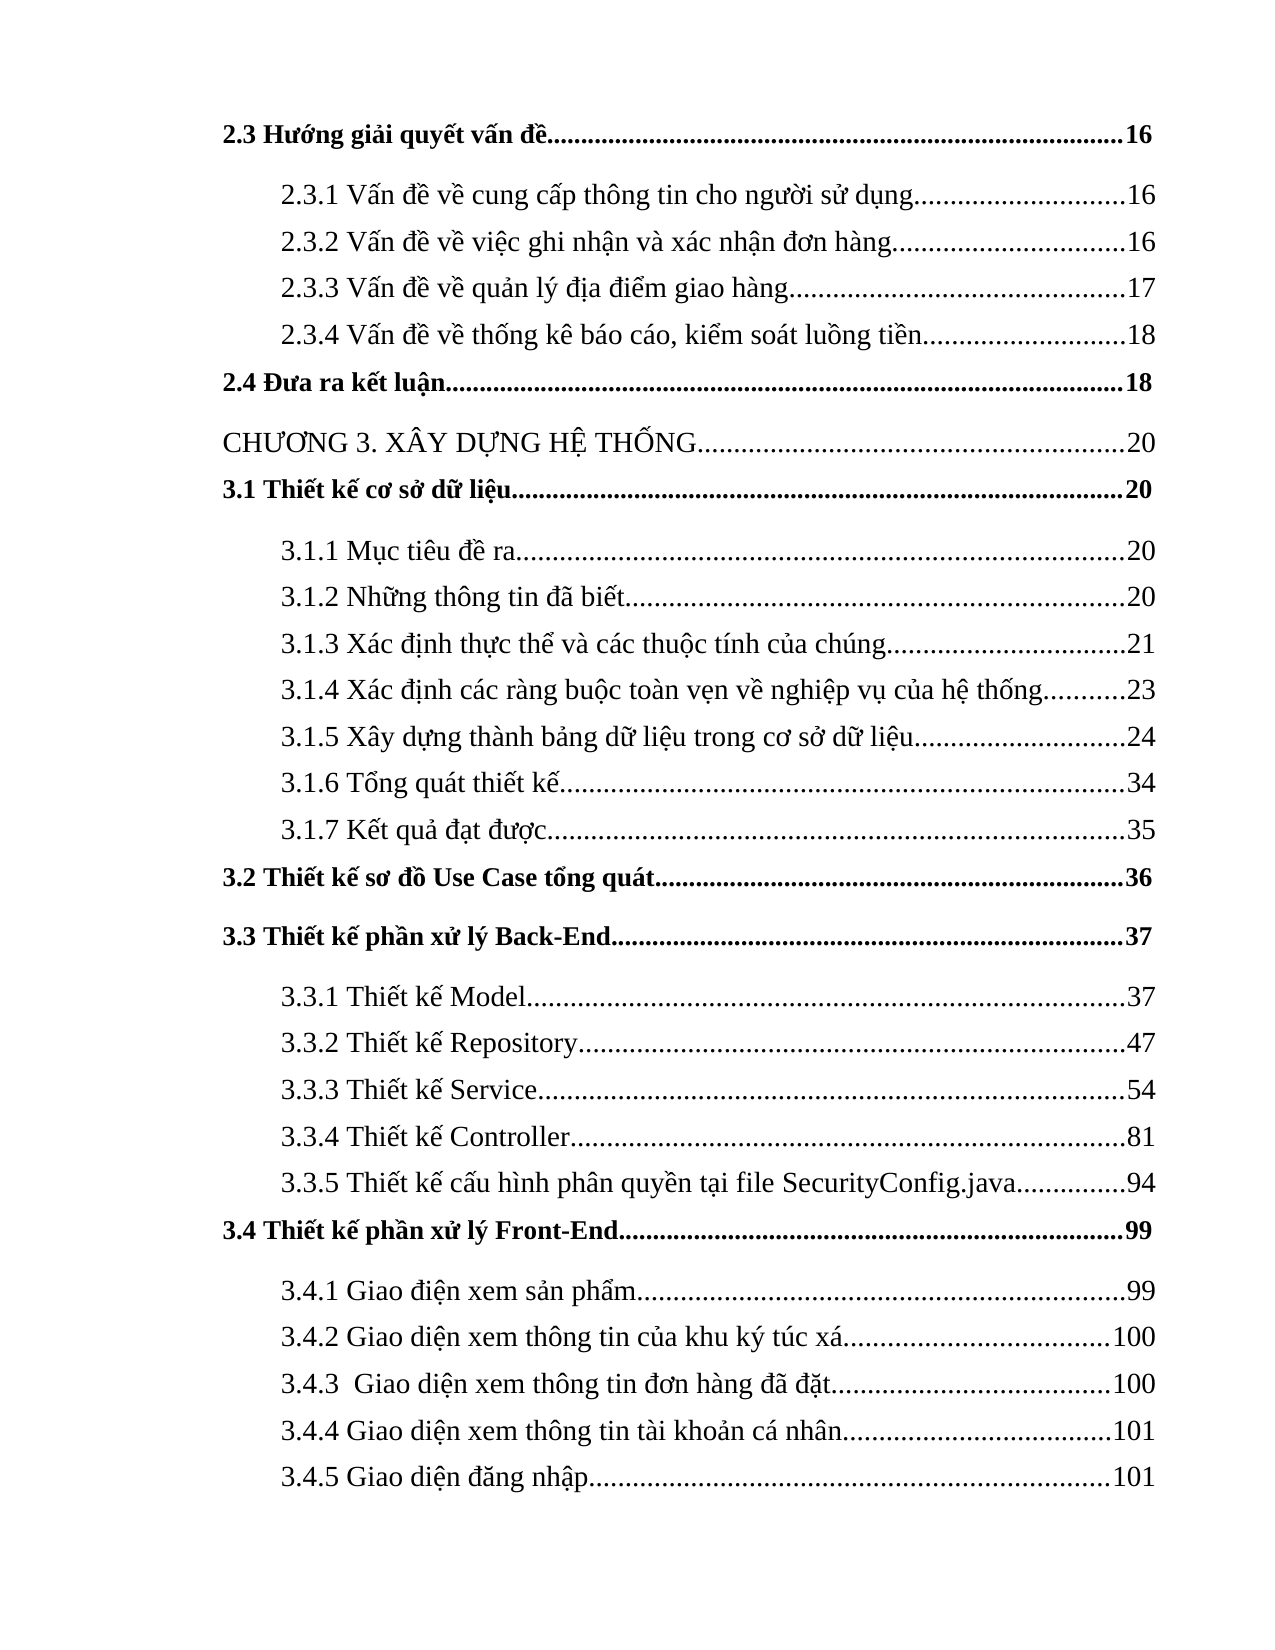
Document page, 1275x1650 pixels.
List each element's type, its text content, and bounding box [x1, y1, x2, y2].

text 3.3.5 Thiết kế cấu hình phân quyền tại file SecurityConfig.java 94 [236, 1165, 1157, 1199]
text 2.3.3 Vấn đề về quản lý địa điểm giao hàng 17 [236, 270, 1157, 304]
text 3.3.3 Thiết kế Service 54 [236, 1072, 1157, 1106]
text 3.4.3 Giao diện xem thông tin đơn hàng đã đặt 100 [236, 1366, 1157, 1400]
text 3.4 Thiết kế phần xử lý Front-End 99 [177, 1214, 1157, 1245]
text 3.1.7 Kết quả đạt được 35 [236, 812, 1157, 846]
text 3.1 Thiết kế cơ sở dữ liệu 20 [177, 473, 1157, 504]
text 3.3.1 Thiết kế Model 37 [236, 979, 1157, 1012]
text 2.3 Hướng giải quyết vấn đề 16 [177, 118, 1157, 149]
text 3.1.6 Tổng quát thiết kế 34 [236, 765, 1157, 799]
text 3.3 Thiết kế phần xử lý Back-End 37 [177, 920, 1157, 951]
text CHƯƠNG 3. XÂY DỰNG HỆ THỐNG 20 [177, 425, 1157, 458]
text 3.3.4 Thiết kế Controller 81 [236, 1119, 1157, 1152]
text 3.3.2 Thiết kế Repository 47 [236, 1026, 1157, 1059]
text 2.3.4 Vấn đề về thống kê báo cáo, kiểm soát luồng tiền 18 [236, 317, 1157, 351]
text 3.4.5 Giao diện đăng nhập 101 [236, 1459, 1157, 1493]
text 3.4.4 Giao diện xem thông tin tài khoản cá nhân 101 [236, 1413, 1157, 1446]
text 2.3.1 Vấn đề về cung cấp thông tin cho người sử dụng 16 [236, 177, 1157, 211]
text 3.1.1 Mục tiêu đề ra 20 [236, 533, 1157, 566]
text 3.4.1 Giao điện xem sản phẩm 99 [236, 1273, 1157, 1307]
text 2.3.2 Vấn đề về việc ghi nhận và xác nhận đơn hàng 16 [236, 224, 1157, 257]
text 3.1.4 Xác định các ràng buộc toàn vẹn về nghiệp vụ của hệ thống 23 [236, 672, 1157, 706]
text 3.1.3 Xác định thực thể và các thuộc tính của chúng 21 [236, 626, 1157, 659]
text 3.4.2 Giao diện xem thông tin của khu ký túc xá 100 [236, 1319, 1157, 1353]
text 3.1.2 Những thông tin đã biết 20 [236, 579, 1157, 613]
text 3.1.5 Xây dựng thành bảng dữ liệu trong cơ sở dữ liệu 24 [236, 719, 1157, 752]
text 3.2 Thiết kế sơ đồ Use Case tổng quát 36 [177, 861, 1157, 892]
text 2.4 Đưa ra kết luận 18 [177, 366, 1157, 397]
